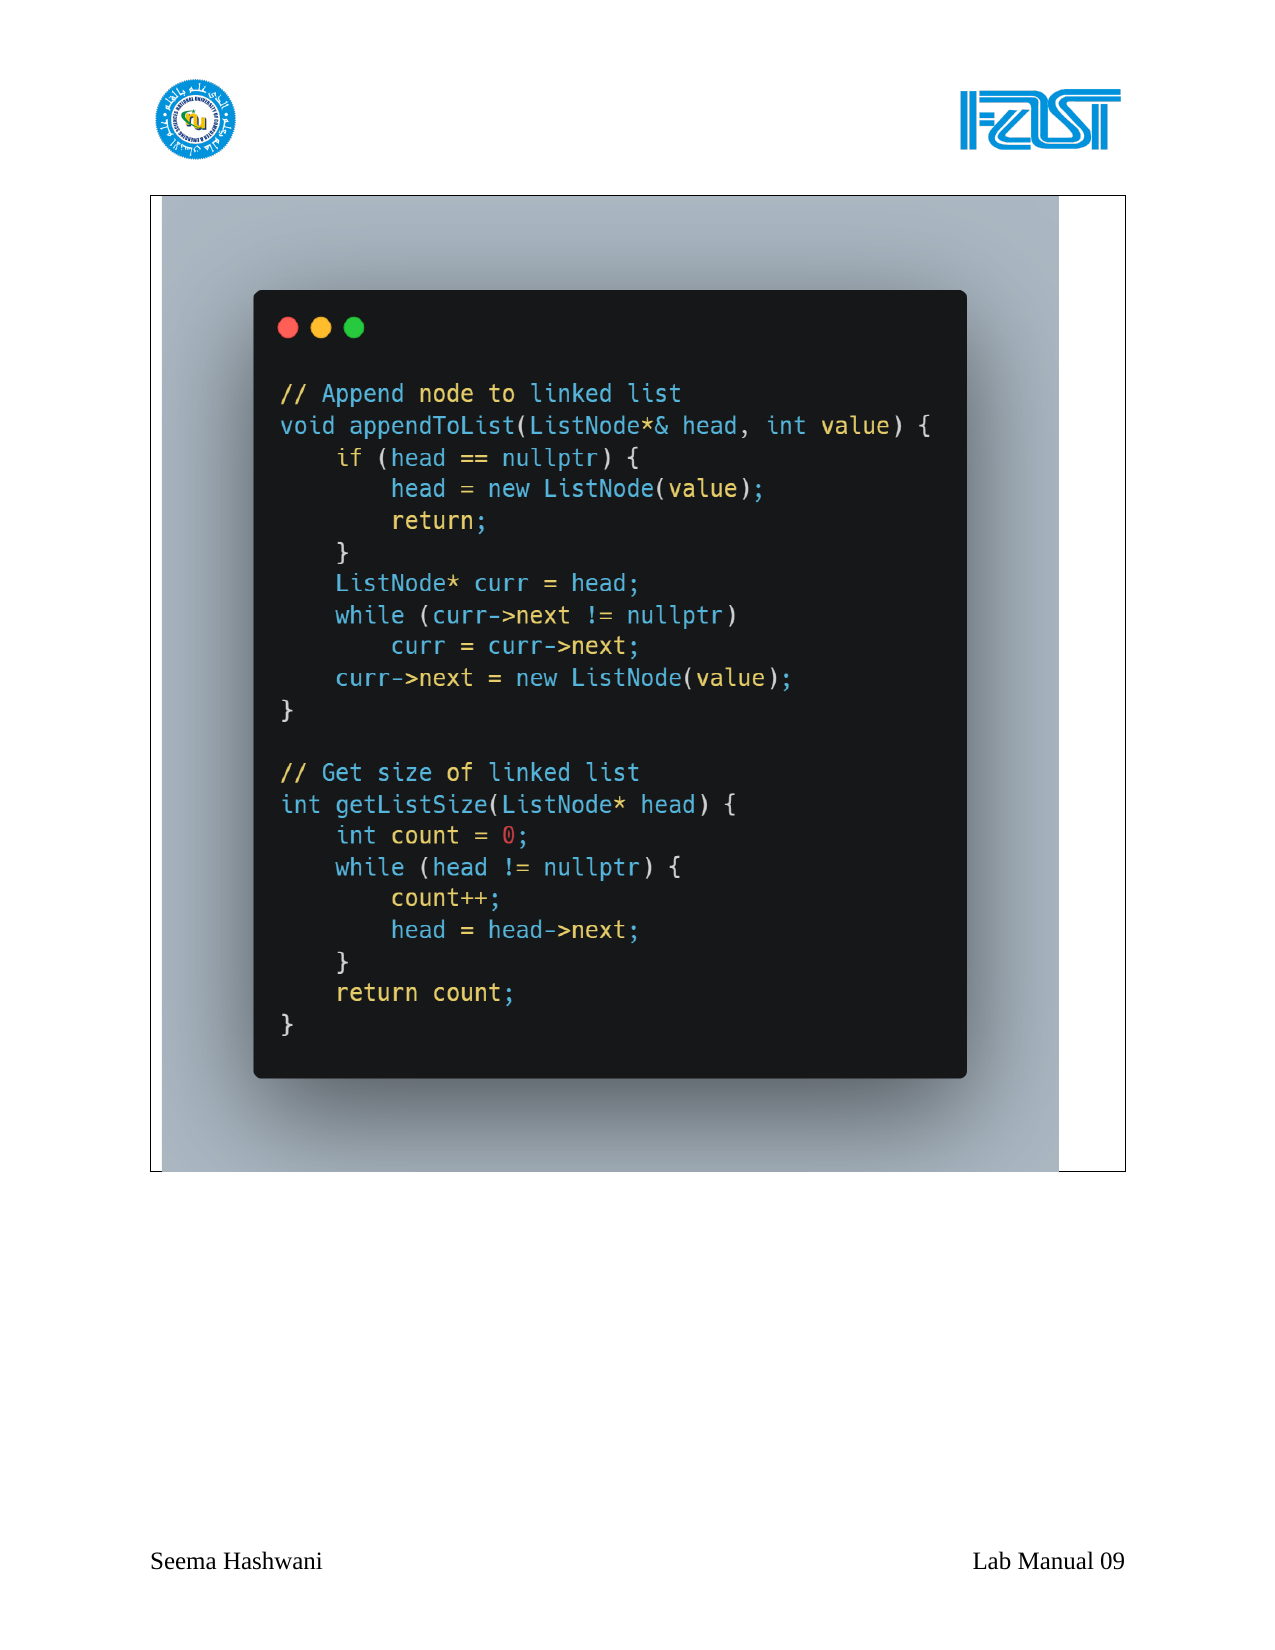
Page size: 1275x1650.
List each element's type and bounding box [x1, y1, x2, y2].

picture [150, 75, 240, 167]
table_cell [151, 196, 161, 1171]
picture [161, 196, 1059, 1172]
picture [953, 75, 1125, 167]
table_cell [1059, 196, 1125, 1171]
